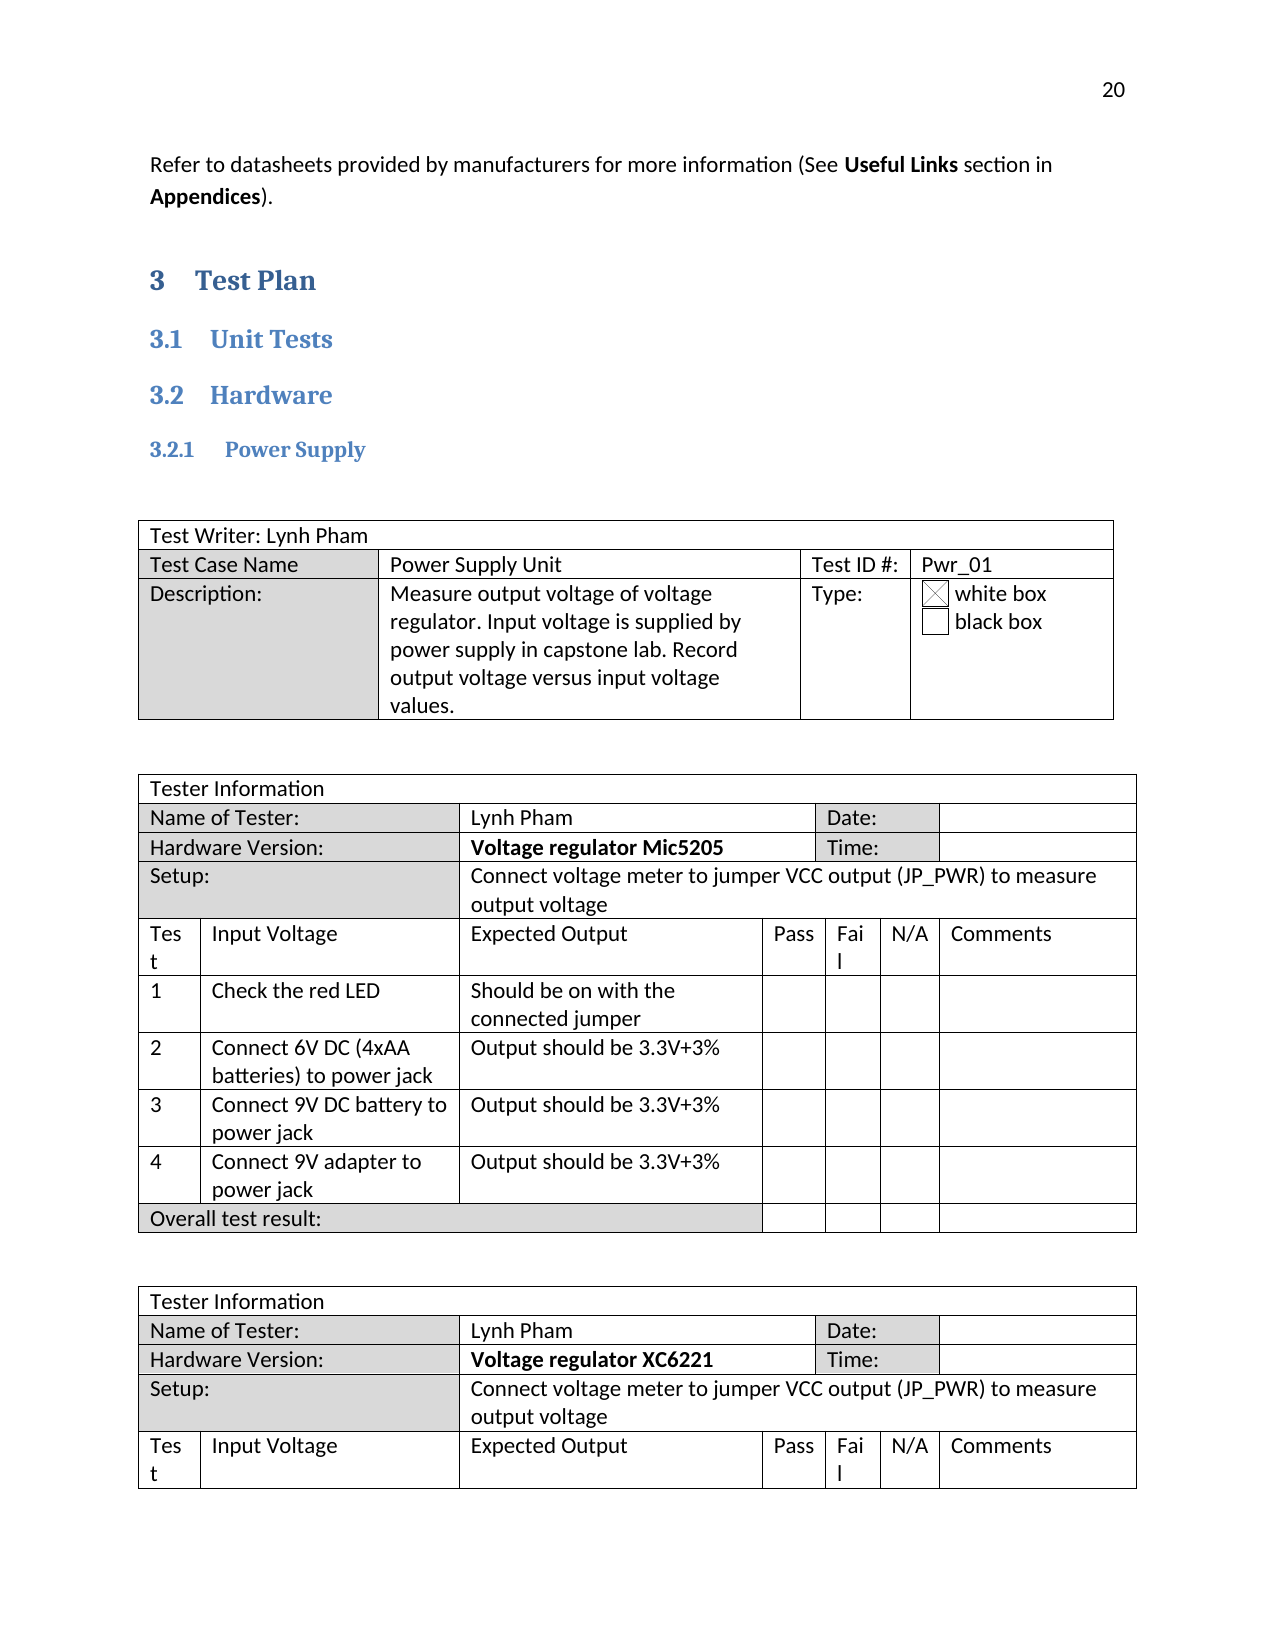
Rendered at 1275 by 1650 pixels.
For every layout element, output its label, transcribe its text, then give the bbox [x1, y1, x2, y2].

table_cell Test Case Name [139, 550, 378, 578]
table_cell Expected Output [460, 1432, 762, 1488]
table_cell Lynh Pham [460, 804, 815, 832]
table_cell Test [139, 1432, 200, 1488]
table_cell [940, 1147, 1136, 1203]
table_cell [881, 1147, 939, 1203]
table_cell [940, 976, 1136, 1032]
table_cell [940, 1090, 1136, 1146]
table_cell [940, 1204, 1136, 1232]
table_cell Input Voltage [201, 919, 459, 975]
table_cell Setup: [139, 862, 459, 918]
subtitle Hardware [150, 380, 1125, 411]
table_header Tester Information [139, 1287, 1136, 1315]
table_cell Description: [139, 579, 378, 719]
table_cell Test [139, 919, 200, 975]
table_cell 2 [139, 1033, 200, 1089]
table_cell Hardware Version: [139, 1345, 459, 1373]
table_cell Setup: [139, 1375, 459, 1431]
table_cell Voltage regulator XC6221 [460, 1345, 815, 1373]
table_cell Should be on with the connected jumper [460, 976, 762, 1032]
table_cell [763, 976, 825, 1032]
table_cell [940, 1316, 1136, 1344]
table_cell [826, 1090, 880, 1146]
table_cell Type: [801, 579, 910, 719]
table_cell [940, 1345, 1136, 1373]
table_cell Name of Tester: [139, 804, 459, 832]
table_cell Fail [826, 1432, 880, 1488]
table_cell Power Supply Unit [379, 550, 800, 578]
table_header Test Writer: Lynh Pham [139, 521, 1113, 549]
table_cell 4 [139, 1147, 200, 1203]
table_cell Hardware Version: [139, 833, 459, 861]
table_cell [763, 1090, 825, 1146]
table_cell Check the red LED [201, 976, 459, 1032]
table_cell 3 [139, 1090, 200, 1146]
table_cell Overall test result: [139, 1204, 762, 1232]
table_cell Comments [940, 919, 1136, 975]
table_cell Test ID #: [801, 550, 910, 578]
table_cell [881, 1204, 939, 1232]
subtitle Power Supply [150, 437, 1125, 463]
table_cell Date: [816, 1316, 939, 1344]
table_cell Input Voltage [201, 1432, 459, 1488]
table_cell [940, 833, 1136, 861]
table_cell Pass [763, 1432, 825, 1488]
table_cell [826, 1033, 880, 1089]
table_cell Date: [816, 804, 939, 832]
table_cell 1 [139, 976, 200, 1032]
table_cell [826, 1147, 880, 1203]
table_cell [940, 1033, 1136, 1089]
subtitle Unit Tests [150, 324, 1125, 355]
table_cell Lynh Pham [460, 1316, 815, 1344]
table_cell Measure output voltage of voltage regulator. Input voltage is supplied by power supply in capstone lab. Record output voltage versus input voltage values. [379, 579, 800, 719]
table_cell white box black box [911, 579, 1113, 719]
table_cell Connect voltage meter to jumper VCC output (JP_PWR) to measure output voltage [460, 862, 1136, 918]
table_cell N/A [881, 1432, 939, 1488]
table_cell Output should be 3.3V+3% [460, 1033, 762, 1089]
table_cell [826, 976, 880, 1032]
table_cell Output should be 3.3V+3% [460, 1147, 762, 1203]
table_cell Pass [763, 919, 825, 975]
table_cell [763, 1204, 825, 1232]
table_cell Connect voltage meter to jumper VCC output (JP_PWR) to measure output voltage [460, 1375, 1136, 1431]
table_cell Time: [816, 1345, 939, 1373]
table_cell [763, 1147, 825, 1203]
text Refer to datasheets provided by manufacturers for more information (See Useful Links section in Appendices). [150, 150, 1125, 210]
table_cell Expected Output [460, 919, 762, 975]
table_header Tester Information [139, 775, 1136, 802]
table_cell Connect 9V DC battery to power jack [201, 1090, 459, 1146]
table_cell N/A [881, 919, 939, 975]
table_cell [940, 804, 1136, 832]
table_cell [881, 976, 939, 1032]
table_cell Connect 6V DC (4xAA batteries) to power jack [201, 1033, 459, 1089]
table_cell Pwr_01 [911, 550, 1113, 578]
table_cell Connect 9V adapter to power jack [201, 1147, 459, 1203]
table_cell Comments [940, 1432, 1136, 1488]
table_cell [881, 1033, 939, 1089]
table_cell Output should be 3.3V+3% [460, 1090, 762, 1146]
table_cell [763, 1033, 825, 1089]
table_cell Name of Tester: [139, 1316, 459, 1344]
table_cell [881, 1090, 939, 1146]
table_cell Time: [816, 833, 939, 861]
table_cell [826, 1204, 880, 1232]
table_cell Voltage regulator Mic5205 [460, 833, 815, 861]
table_cell Fail [826, 919, 880, 975]
subtitle Test Plan [150, 264, 1125, 298]
